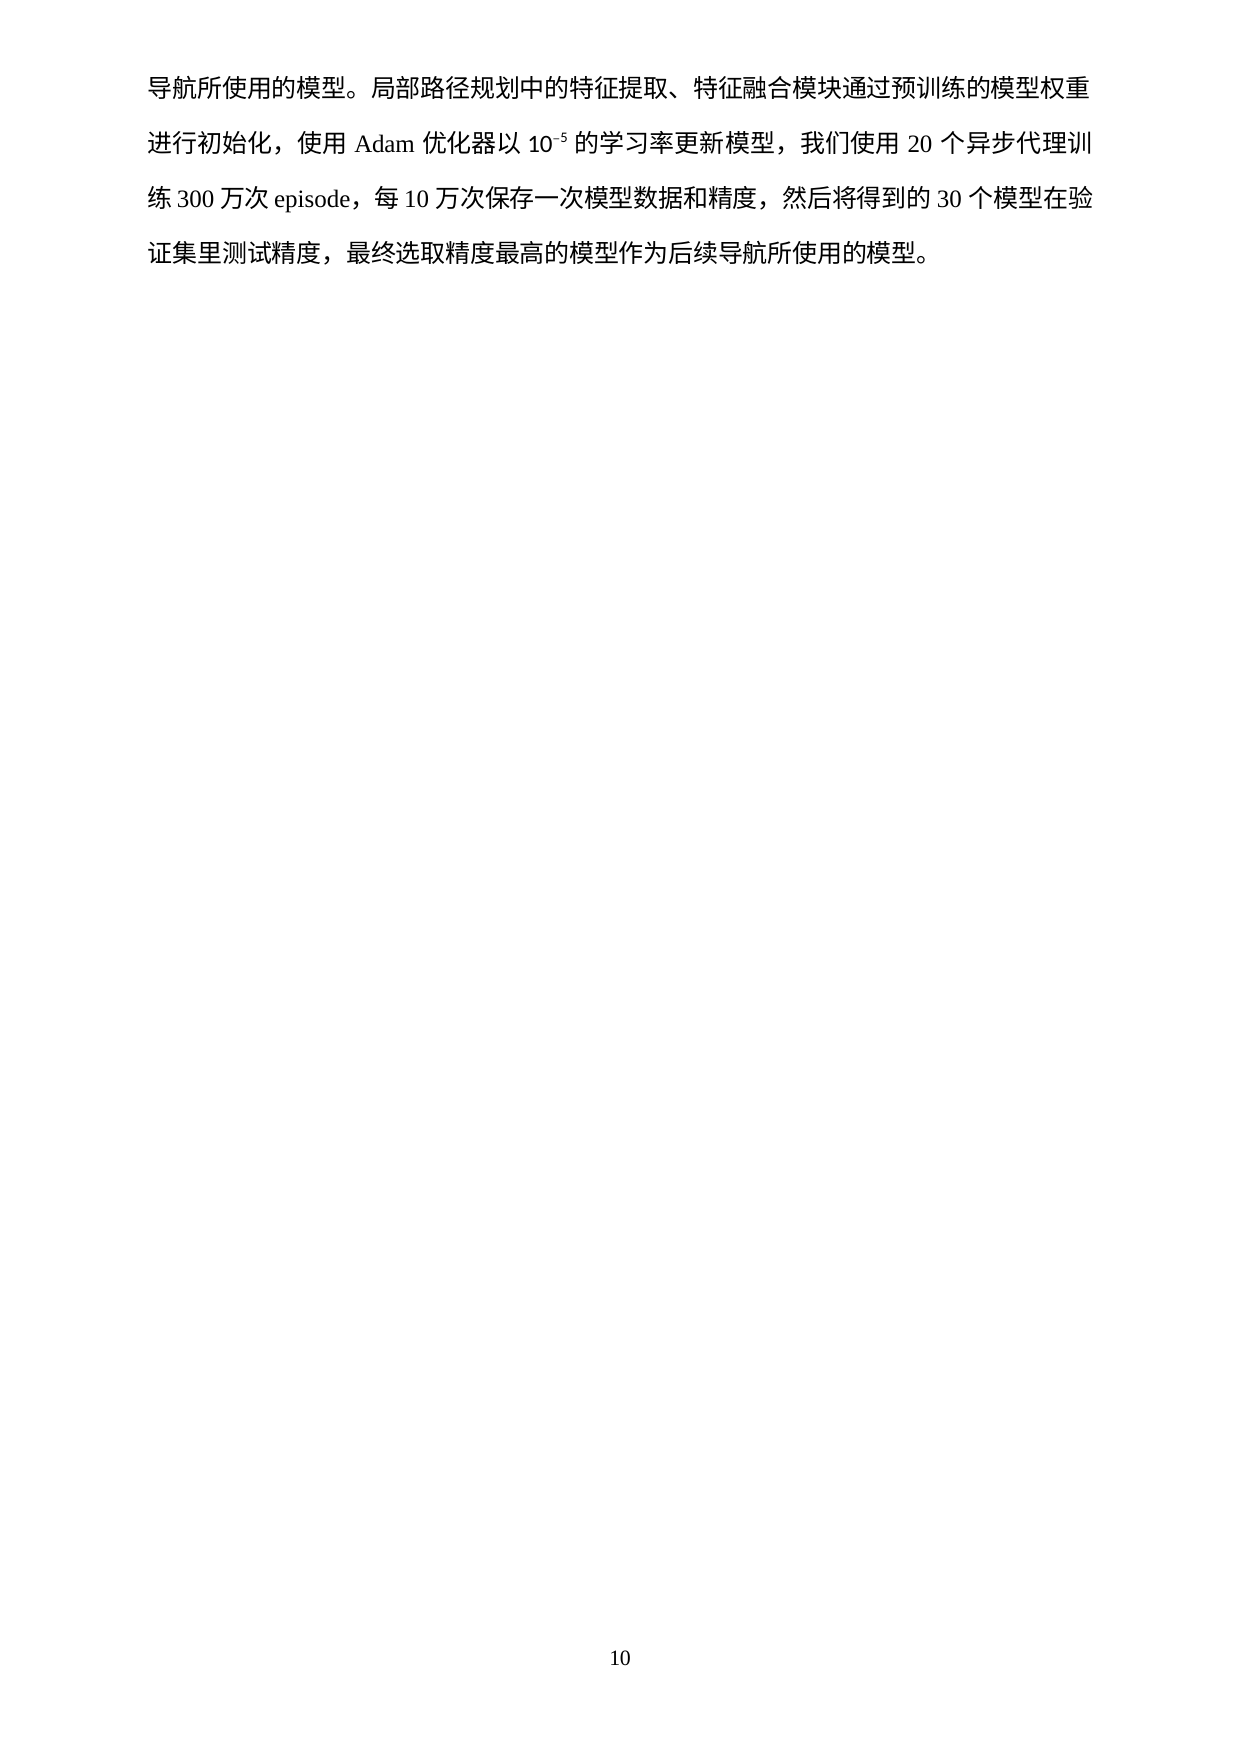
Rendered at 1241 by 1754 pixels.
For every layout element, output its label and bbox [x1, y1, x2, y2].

text [148, 69, 1093, 270]
